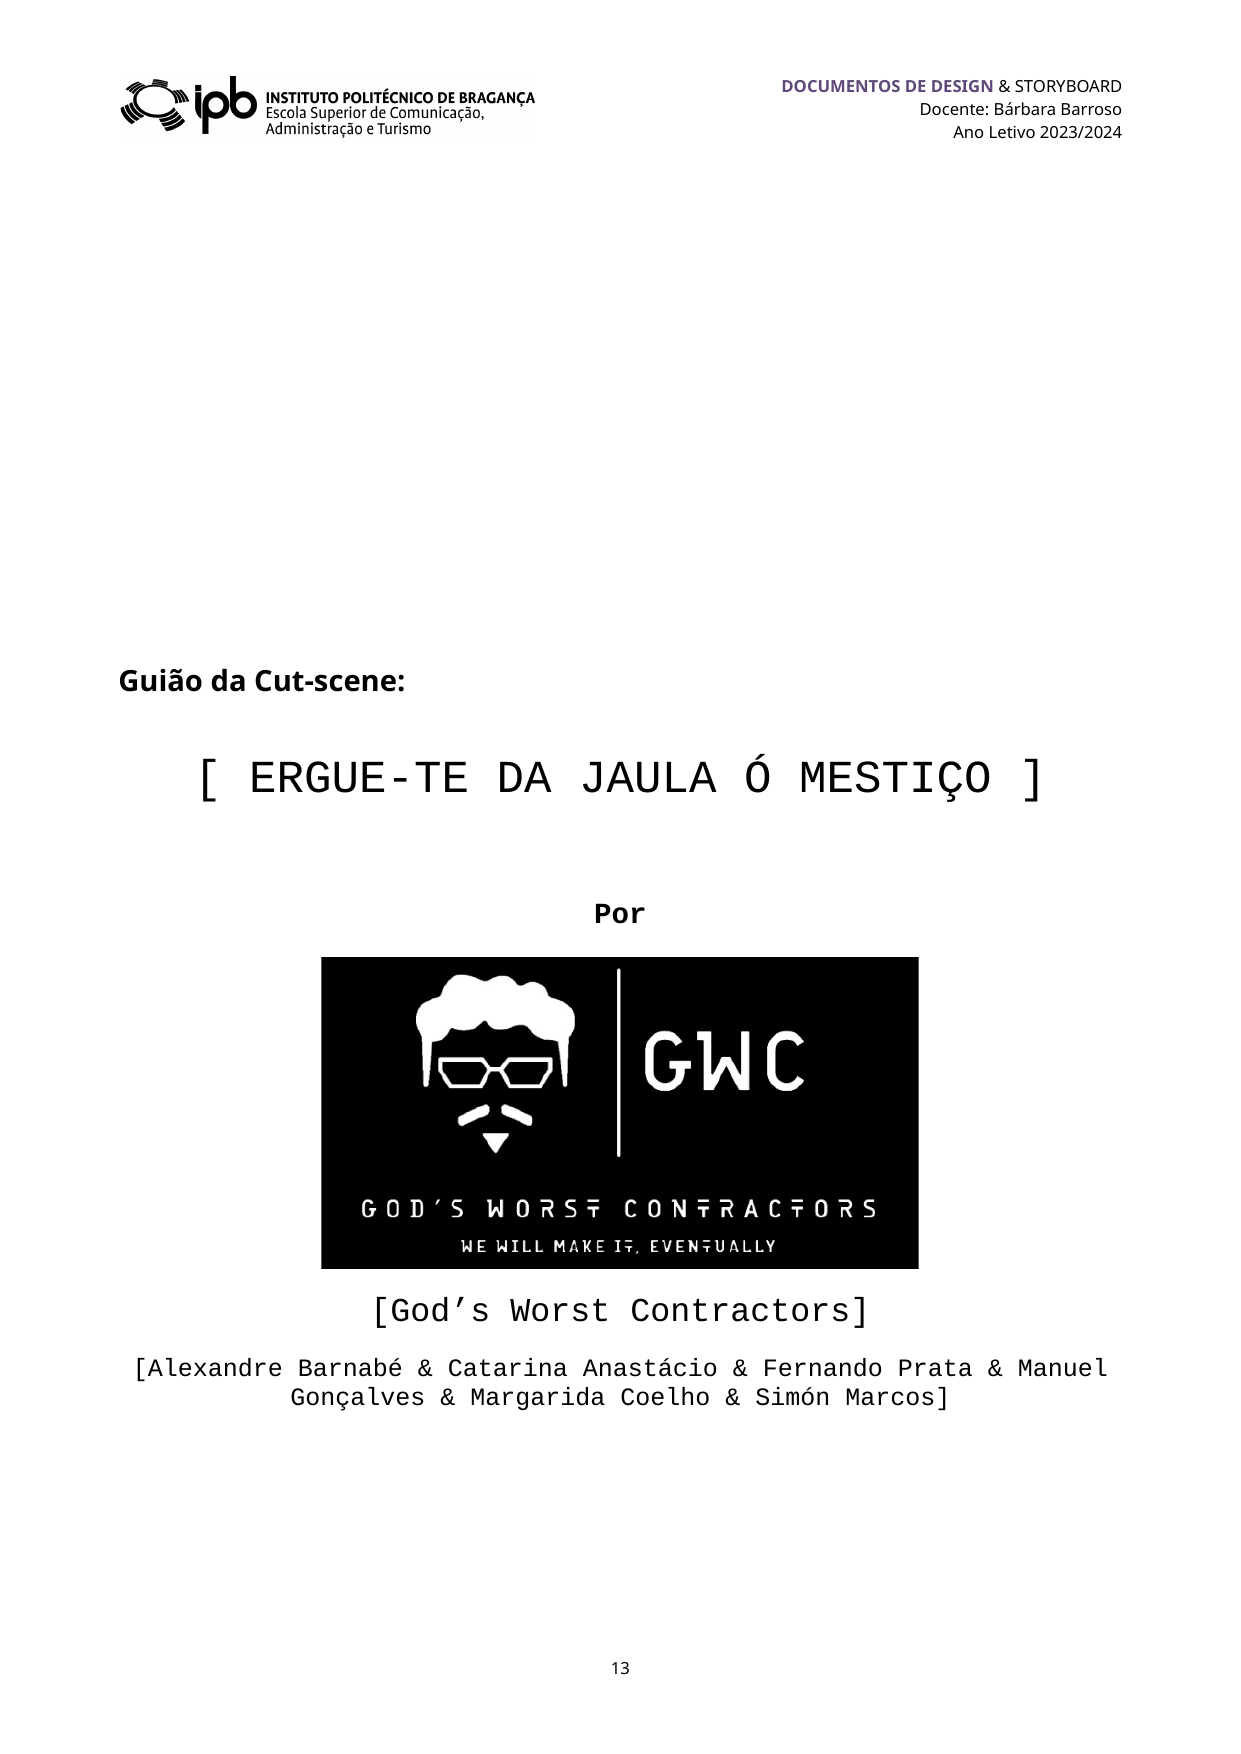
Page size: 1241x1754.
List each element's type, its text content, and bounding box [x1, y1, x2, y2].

text [God’s Worst Contractors] [118, 1293, 1122, 1331]
picture [321, 957, 919, 1269]
text Por [118, 899, 1122, 932]
text [Alexandre Barnabé & Catarina Anastácio & Fernando Prata & Manuel Gonçalves & Margarida Coelho & Simón Marcos] [118, 1356, 1122, 1413]
text [ ERGUE-TE DA JAULA Ó MESTIÇO ] [118, 754, 1122, 806]
picture [120, 76, 535, 138]
text Guião da Cut-scene: [118, 661, 1122, 729]
